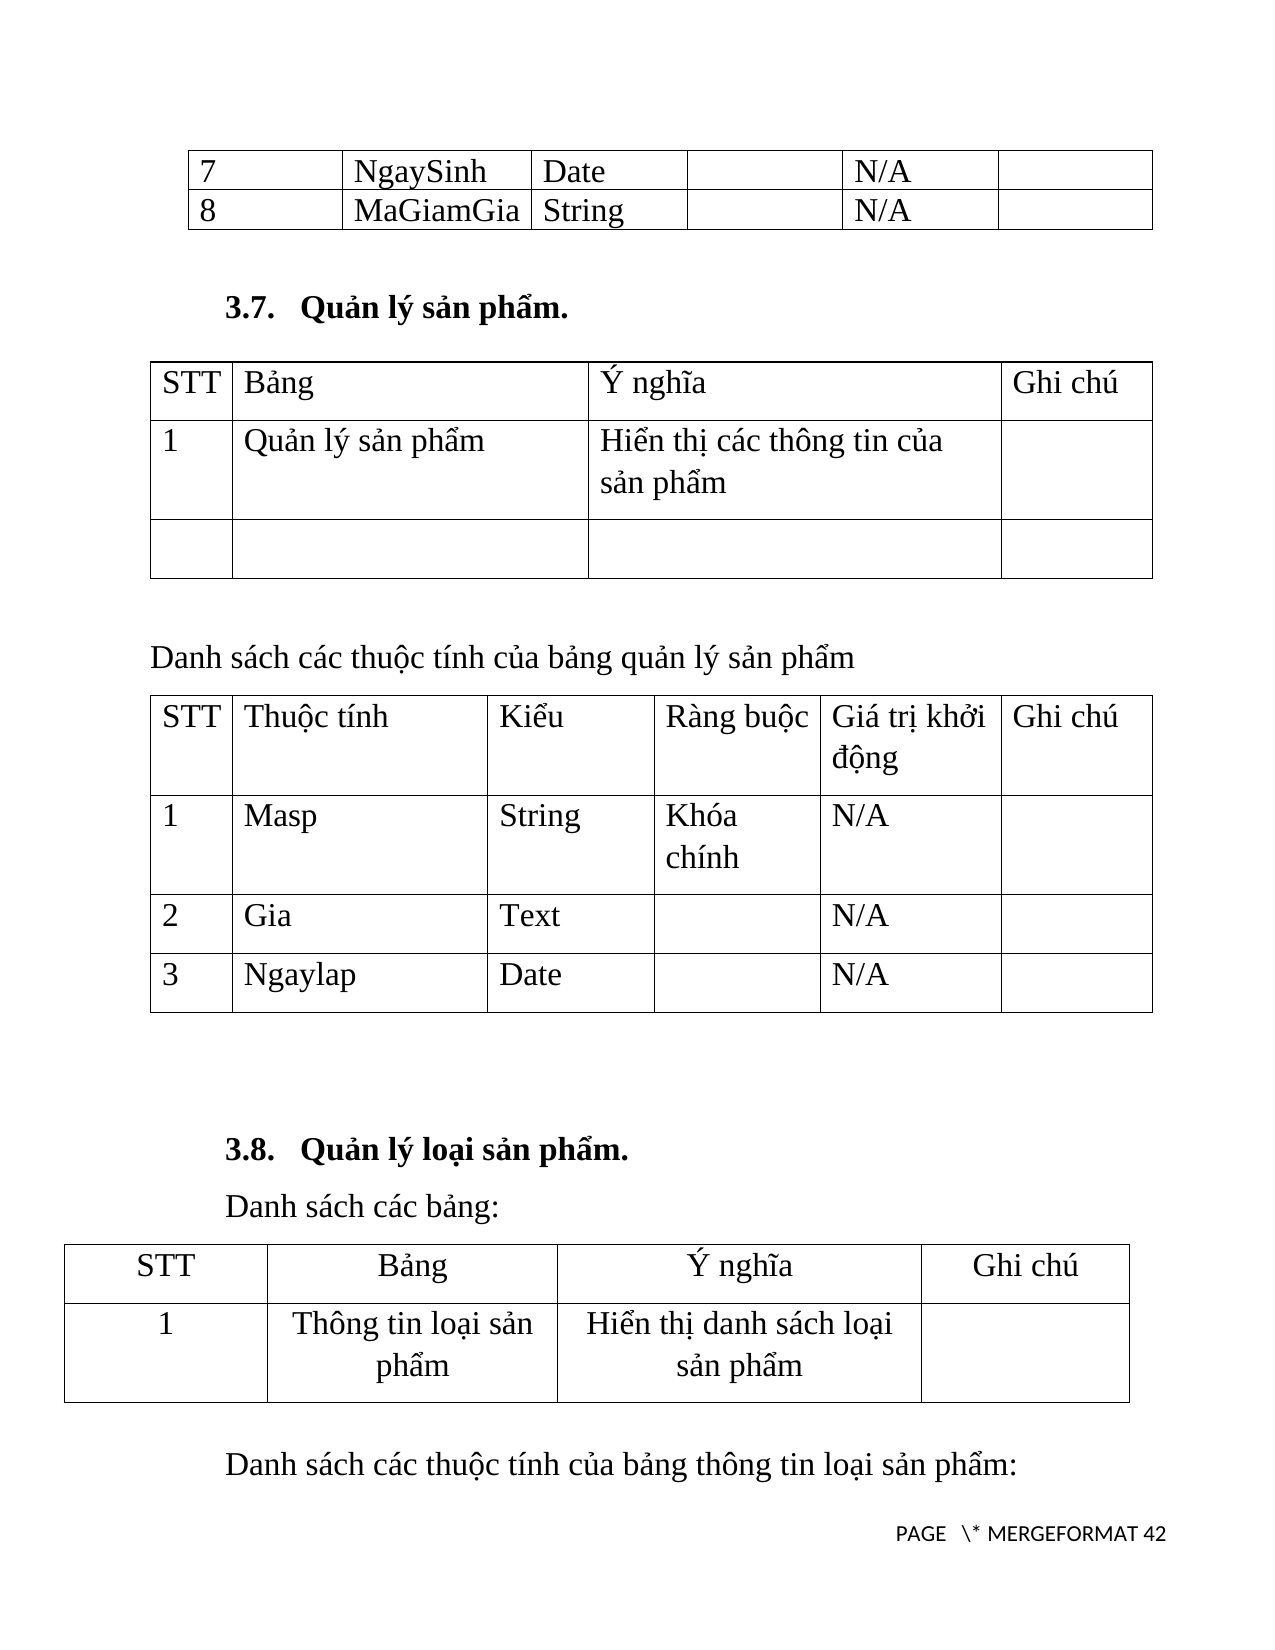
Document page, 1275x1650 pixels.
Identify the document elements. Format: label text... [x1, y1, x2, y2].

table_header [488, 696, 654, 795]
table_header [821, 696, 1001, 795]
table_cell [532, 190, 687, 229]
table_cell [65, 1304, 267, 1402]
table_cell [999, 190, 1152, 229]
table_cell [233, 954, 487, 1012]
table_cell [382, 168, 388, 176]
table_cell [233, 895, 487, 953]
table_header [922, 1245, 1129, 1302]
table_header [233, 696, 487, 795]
text Danh sách các thuộc tính của bảng quản lý sản phẩm [150, 637, 1167, 676]
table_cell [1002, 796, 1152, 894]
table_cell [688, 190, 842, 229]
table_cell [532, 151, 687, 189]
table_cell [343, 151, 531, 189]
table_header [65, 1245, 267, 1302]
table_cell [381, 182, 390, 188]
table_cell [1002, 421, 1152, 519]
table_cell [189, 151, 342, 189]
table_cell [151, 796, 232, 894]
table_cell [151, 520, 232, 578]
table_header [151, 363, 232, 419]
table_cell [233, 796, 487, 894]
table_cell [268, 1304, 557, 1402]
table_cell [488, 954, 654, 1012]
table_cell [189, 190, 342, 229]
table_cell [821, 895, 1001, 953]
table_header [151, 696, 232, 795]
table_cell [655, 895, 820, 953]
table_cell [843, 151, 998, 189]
list Danh sách các bảng: [225, 1186, 1167, 1225]
list Quản lý loại sản phẩm. [225, 1129, 1167, 1167]
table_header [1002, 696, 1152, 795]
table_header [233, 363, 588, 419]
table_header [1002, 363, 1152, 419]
list Quản lý sản phẩm. [225, 287, 1167, 326]
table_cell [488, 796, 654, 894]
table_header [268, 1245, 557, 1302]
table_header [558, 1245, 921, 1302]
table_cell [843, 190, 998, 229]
list Danh sách các thuộc tính của bảng thông tin loại sản phẩm: [225, 1444, 1167, 1483]
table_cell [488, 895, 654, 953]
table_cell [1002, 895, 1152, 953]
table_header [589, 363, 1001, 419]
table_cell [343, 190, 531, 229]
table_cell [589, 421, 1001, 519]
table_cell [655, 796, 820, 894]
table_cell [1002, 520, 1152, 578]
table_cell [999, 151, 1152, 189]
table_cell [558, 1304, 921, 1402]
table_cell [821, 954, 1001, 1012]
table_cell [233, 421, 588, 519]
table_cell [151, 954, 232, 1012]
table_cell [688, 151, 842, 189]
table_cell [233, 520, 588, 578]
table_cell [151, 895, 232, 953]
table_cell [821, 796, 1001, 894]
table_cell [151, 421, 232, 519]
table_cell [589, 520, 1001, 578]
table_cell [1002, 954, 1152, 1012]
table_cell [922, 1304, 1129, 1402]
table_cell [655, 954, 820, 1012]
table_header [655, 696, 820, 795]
